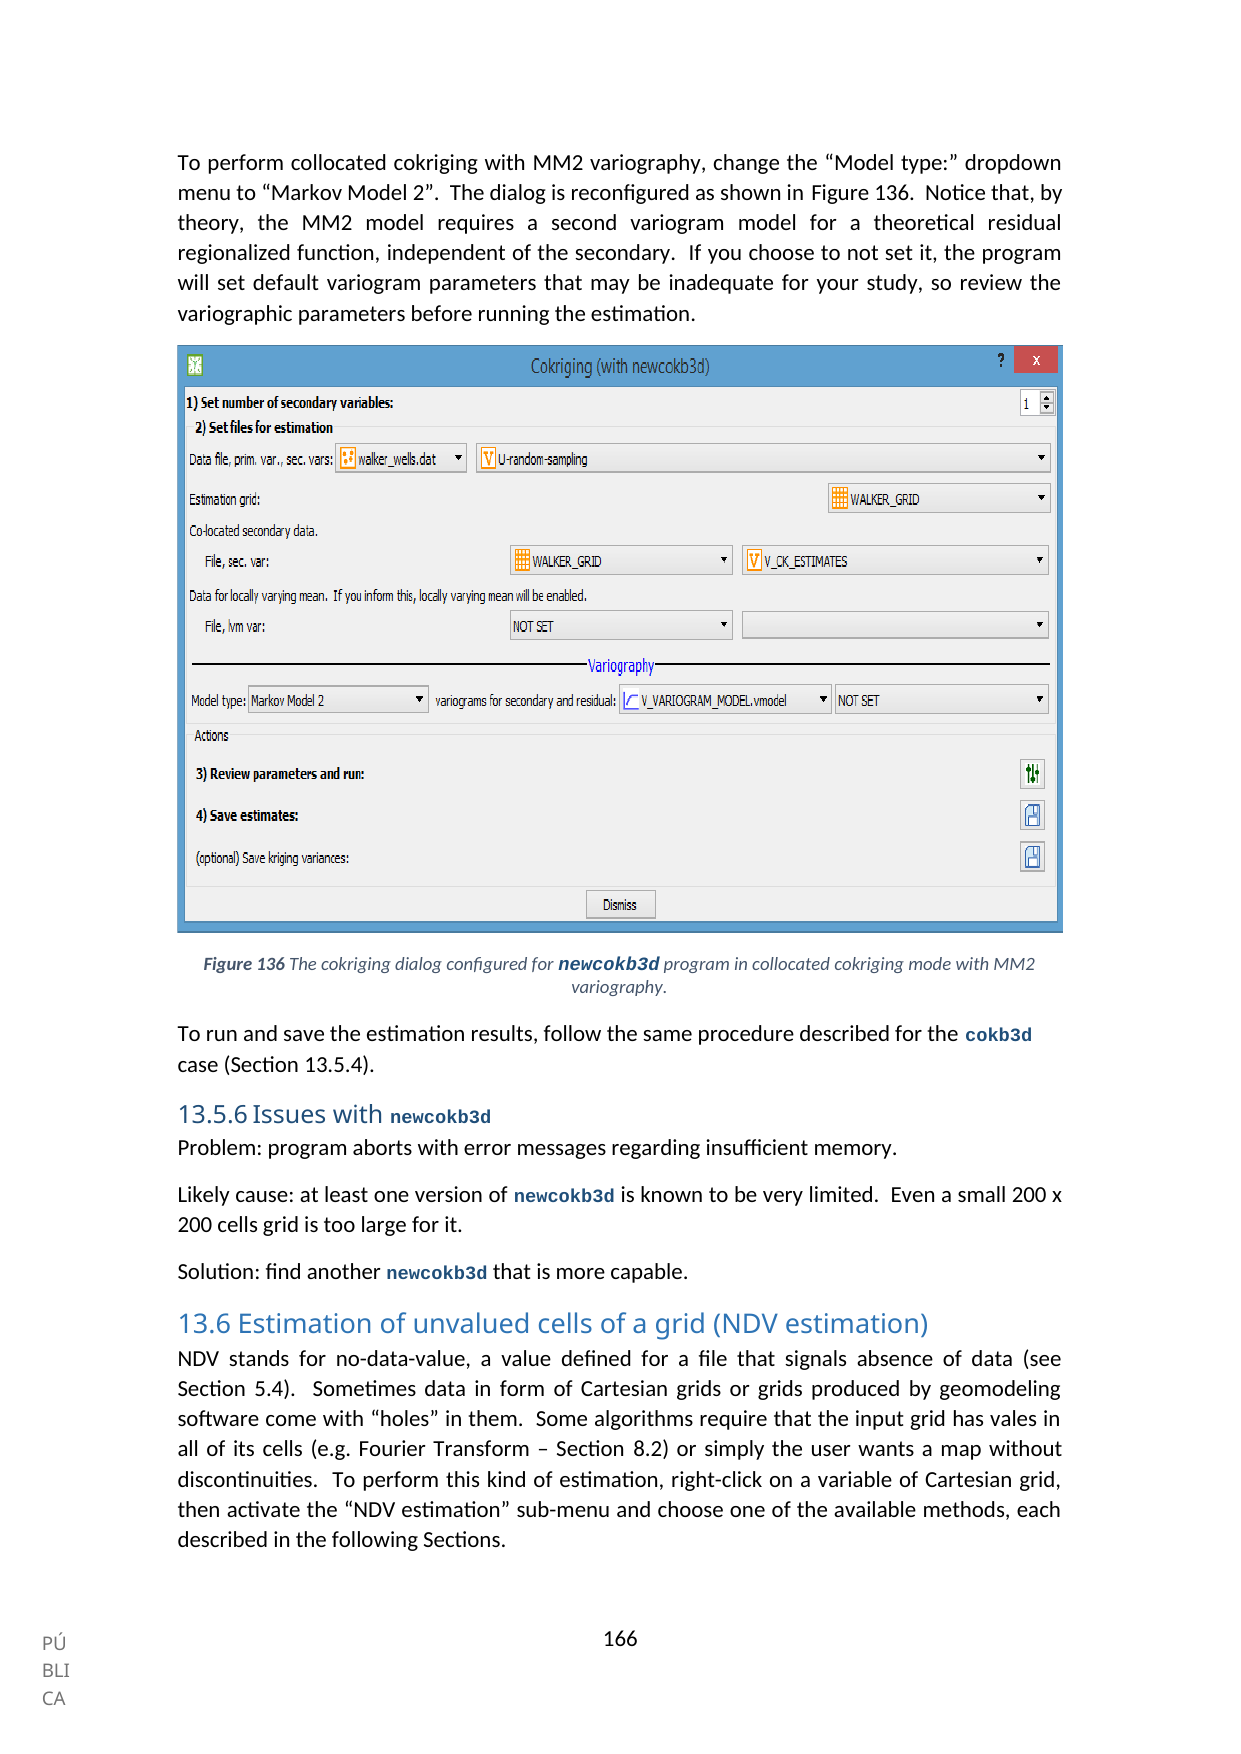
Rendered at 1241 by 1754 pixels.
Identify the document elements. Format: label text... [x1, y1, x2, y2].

text Figure 136 The cokriging dialog configured for newcokb3d program in collocated cokriging mode with MM2 variography. [177, 952, 1063, 999]
subtitle Issues with newcokb3d [177, 1097, 1063, 1131]
text NDV stands for no-data-value, a value defined for a file that signals absence of data (see Section 5.4). Sometimes data in form of Cartesian grids or grids produced by geomodeling software come with “holes” in them. Some algorithms require that the input grid has vales in all of its cells (e.g. Fourier Transform – Section 8.2) or simply the user wants a map without discontinuities. To perform this kind of estimation, right-click on a variable of Cartesian grid, then activate the “NDV estimation” sub-menu and choose one of the available methods, each described in the following Sections. [177, 1344, 1063, 1553]
subtitle Estimation of unvalued cells of a grid (NDV estimation) [177, 1304, 1063, 1341]
text Likely cause: at least one version of newcokb3d is known to be very limited. Even a small 200 x 200 cells grid is too large for it. [177, 1180, 1063, 1238]
text To perform collocated cokriging with MM2 variography, change the “Model type:” dropdown menu to “Markov Model 2”. The dialog is reconfigured as shown in Figure 133. Notice that, by theory, the MM2 model requires a second variogram model for a theoretical residual regionalized function, independent of the secondary. If you choose to not set it, the program will set default variogram parameters that may be inadequate for your study, so review the variographic parameters before running the estimation. [177, 148, 1063, 327]
picture [177, 345, 1063, 933]
text Problem: program aborts with error messages regarding insufficient memory. [177, 1133, 1063, 1161]
text Solution: find another newcokb3d that is more capable. [177, 1257, 1063, 1285]
text To run and save the estimation results, follow the same procedure described for the cokb3d case (Section 13.5.4). [177, 1019, 1063, 1078]
